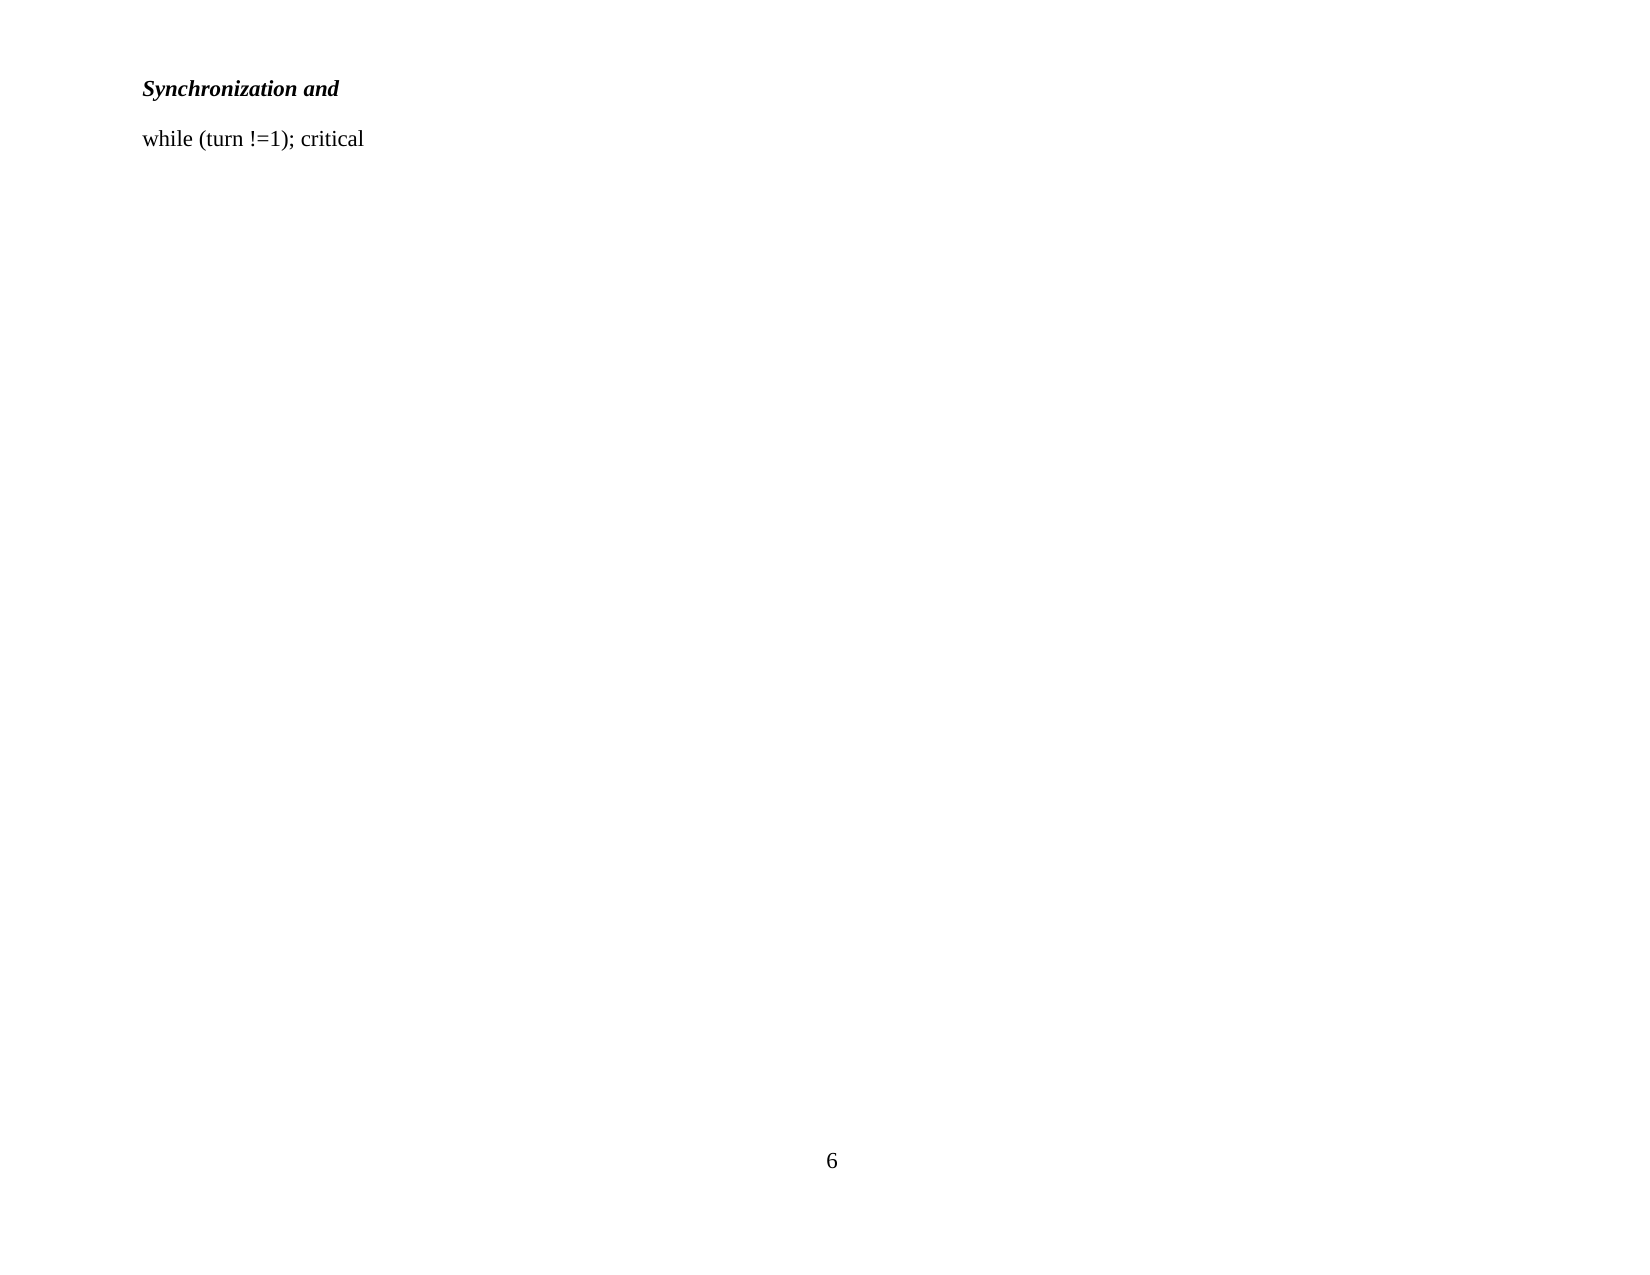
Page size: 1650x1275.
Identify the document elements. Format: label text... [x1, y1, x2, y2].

text while (turn !=1); critical [142, 125, 1546, 151]
